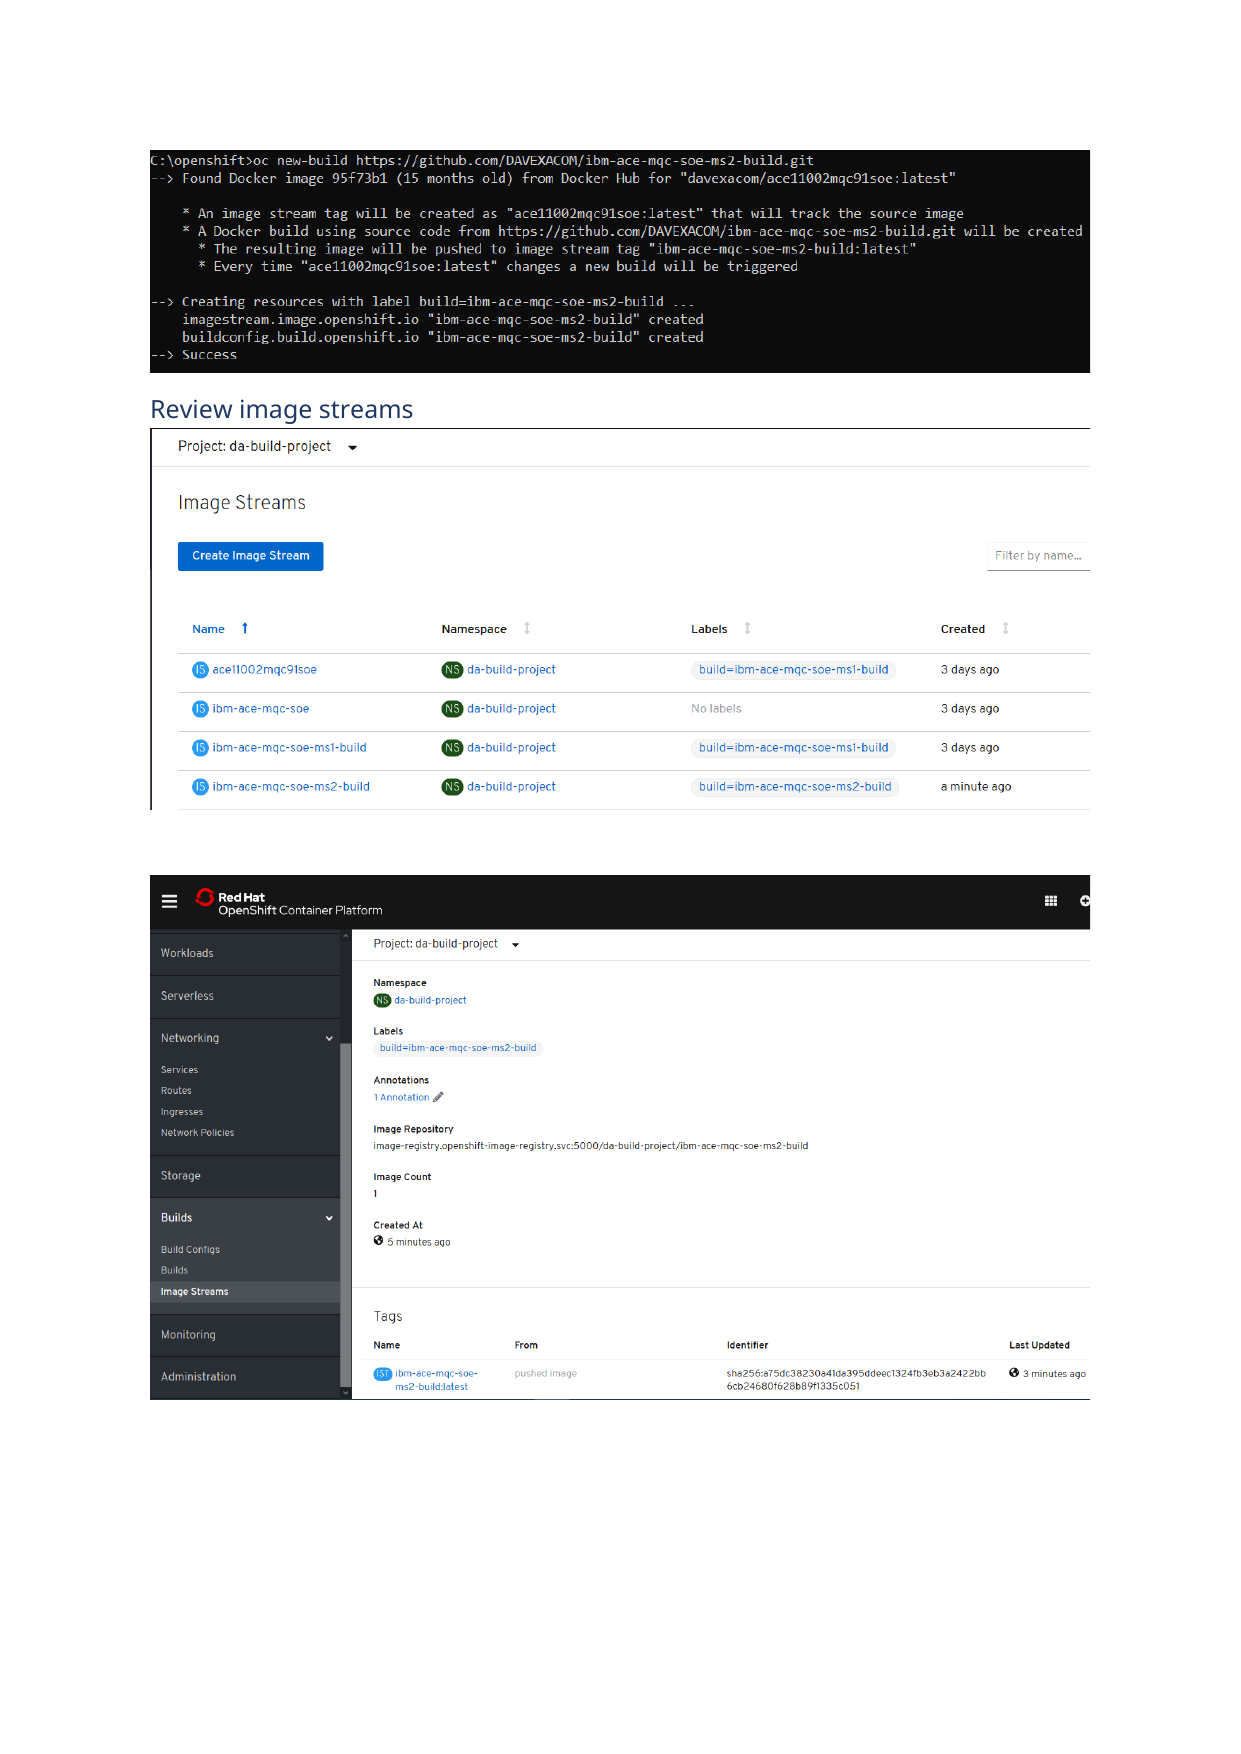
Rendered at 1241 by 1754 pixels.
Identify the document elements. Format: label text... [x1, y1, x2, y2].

picture [150, 150, 1091, 373]
picture [150, 875, 1091, 1400]
picture [150, 428, 1091, 810]
subtitle Review image streams [150, 392, 1090, 426]
